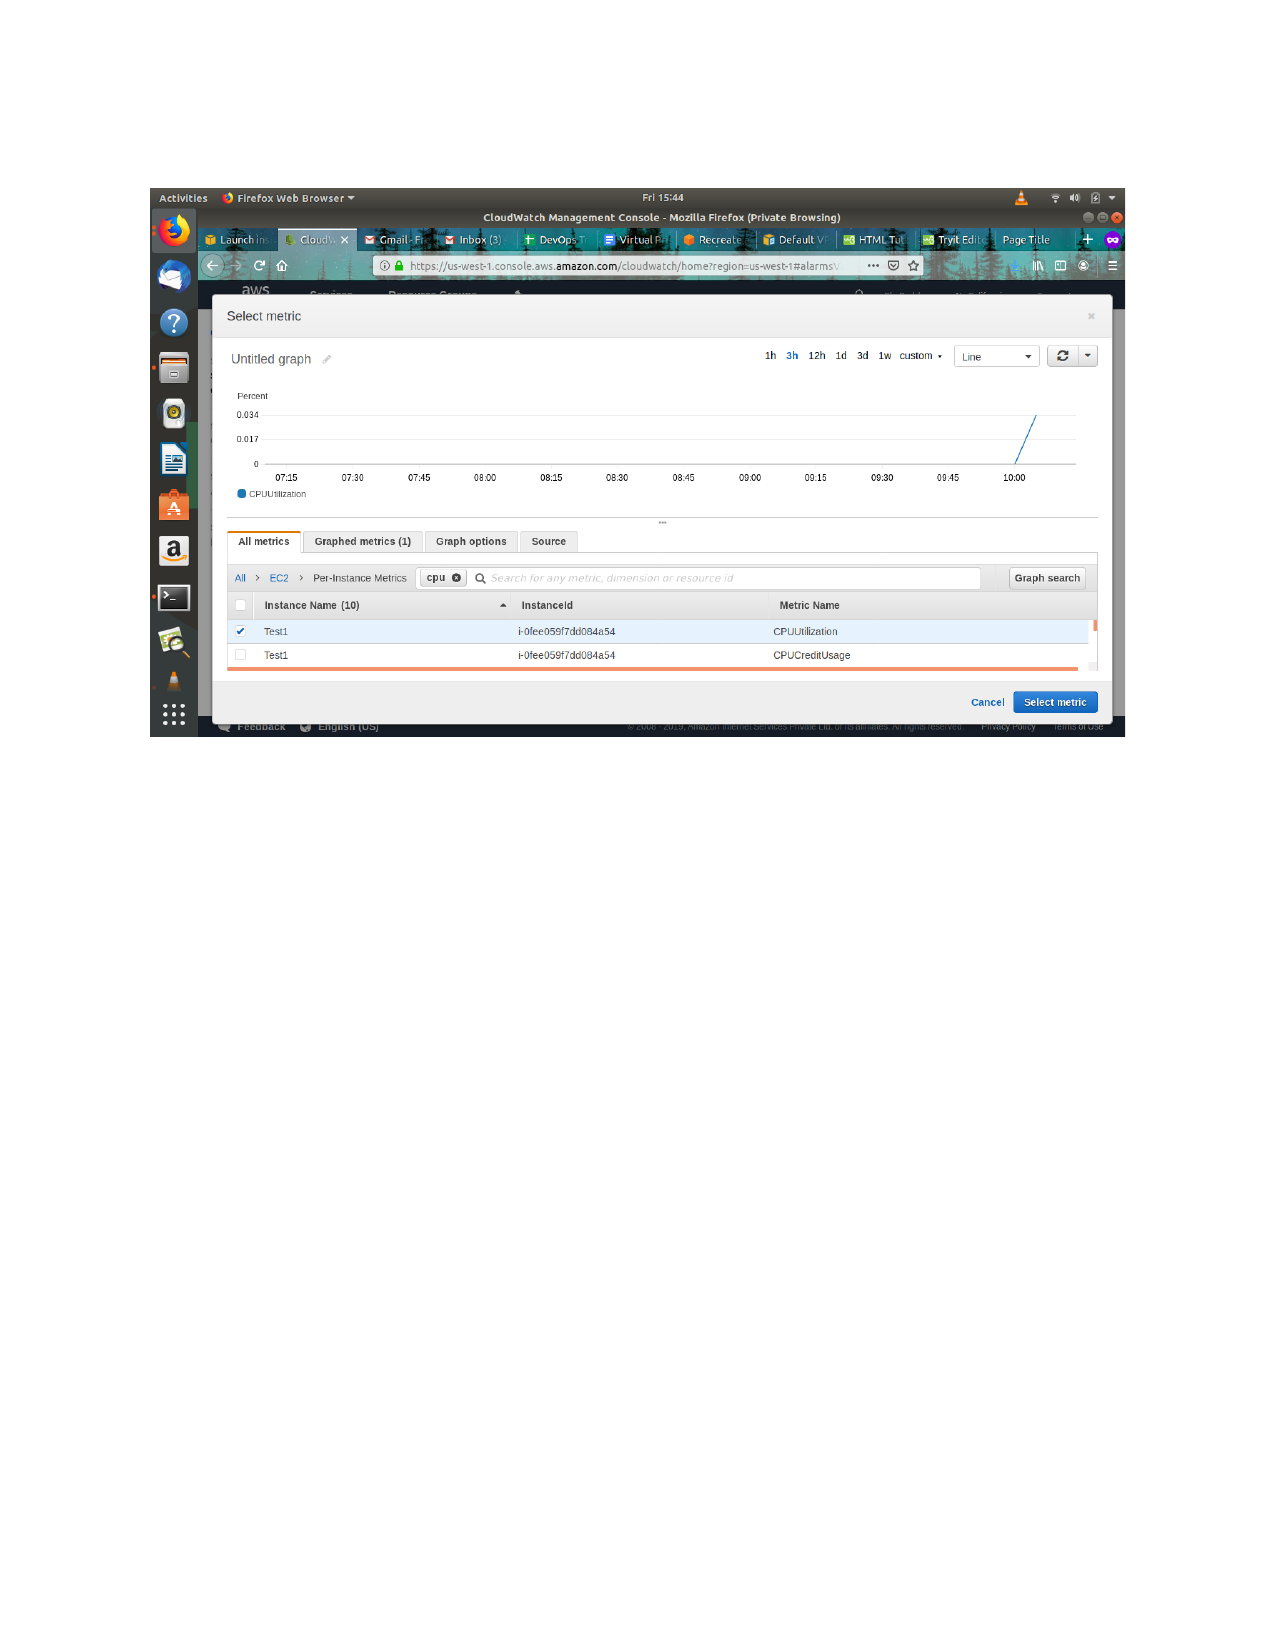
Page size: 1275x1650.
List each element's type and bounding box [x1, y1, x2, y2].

picture [150, 188, 1125, 737]
